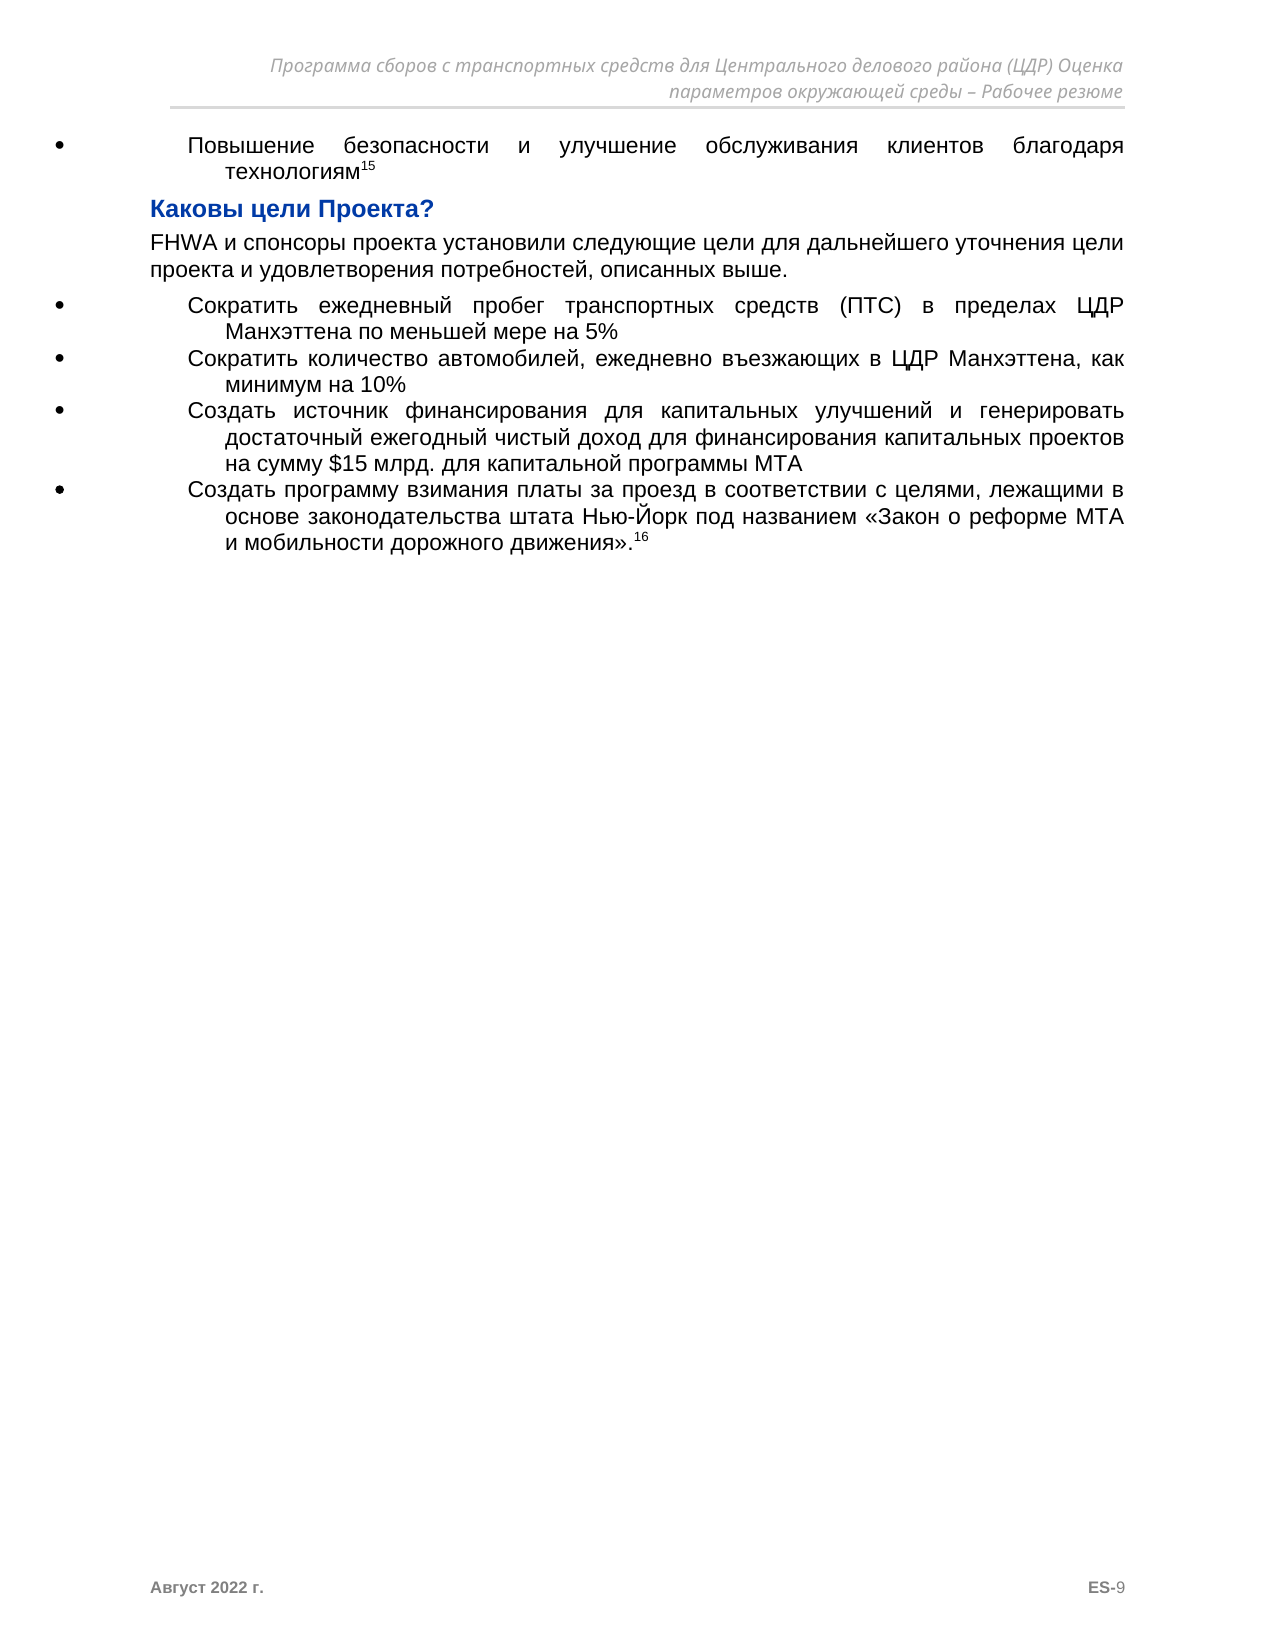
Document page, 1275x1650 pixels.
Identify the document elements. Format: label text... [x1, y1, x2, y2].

list Сократить количество автомобилей, ежедневно въезжающих в ЦДР Манхэттена, как минимум на 10% [56, 344, 1125, 397]
list Повышение безопасности и улучшение обслуживания клиентов благодаря технологиям [56, 132, 1125, 185]
list Создать программу взимания платы за проезд в соответствии с целями, лежащими в основе законодательства штата Нью-Йорк под названием «Закон о реформе МТА и мобильности дорожного движения». [56, 476, 1125, 555]
subtitle Каковы цели Проекта? [150, 194, 1125, 223]
text FHWA и спонсоры проекта установили следующие цели для дальнейшего уточнения цели проекта и удовлетворения потребностей, описанных выше. [150, 229, 1125, 282]
list Создать источник финансирования для капитальных улучшений и генерировать достаточный ежегодный чистый доход для финансирования капитальных проектов на сумму $15 млрд. для капитальной программы МТА [56, 397, 1125, 476]
list Сократить ежедневный пробег транспортных средств (ПТС) в пределах ЦДР Манхэттена по меньшей мере на 5% [56, 292, 1125, 344]
